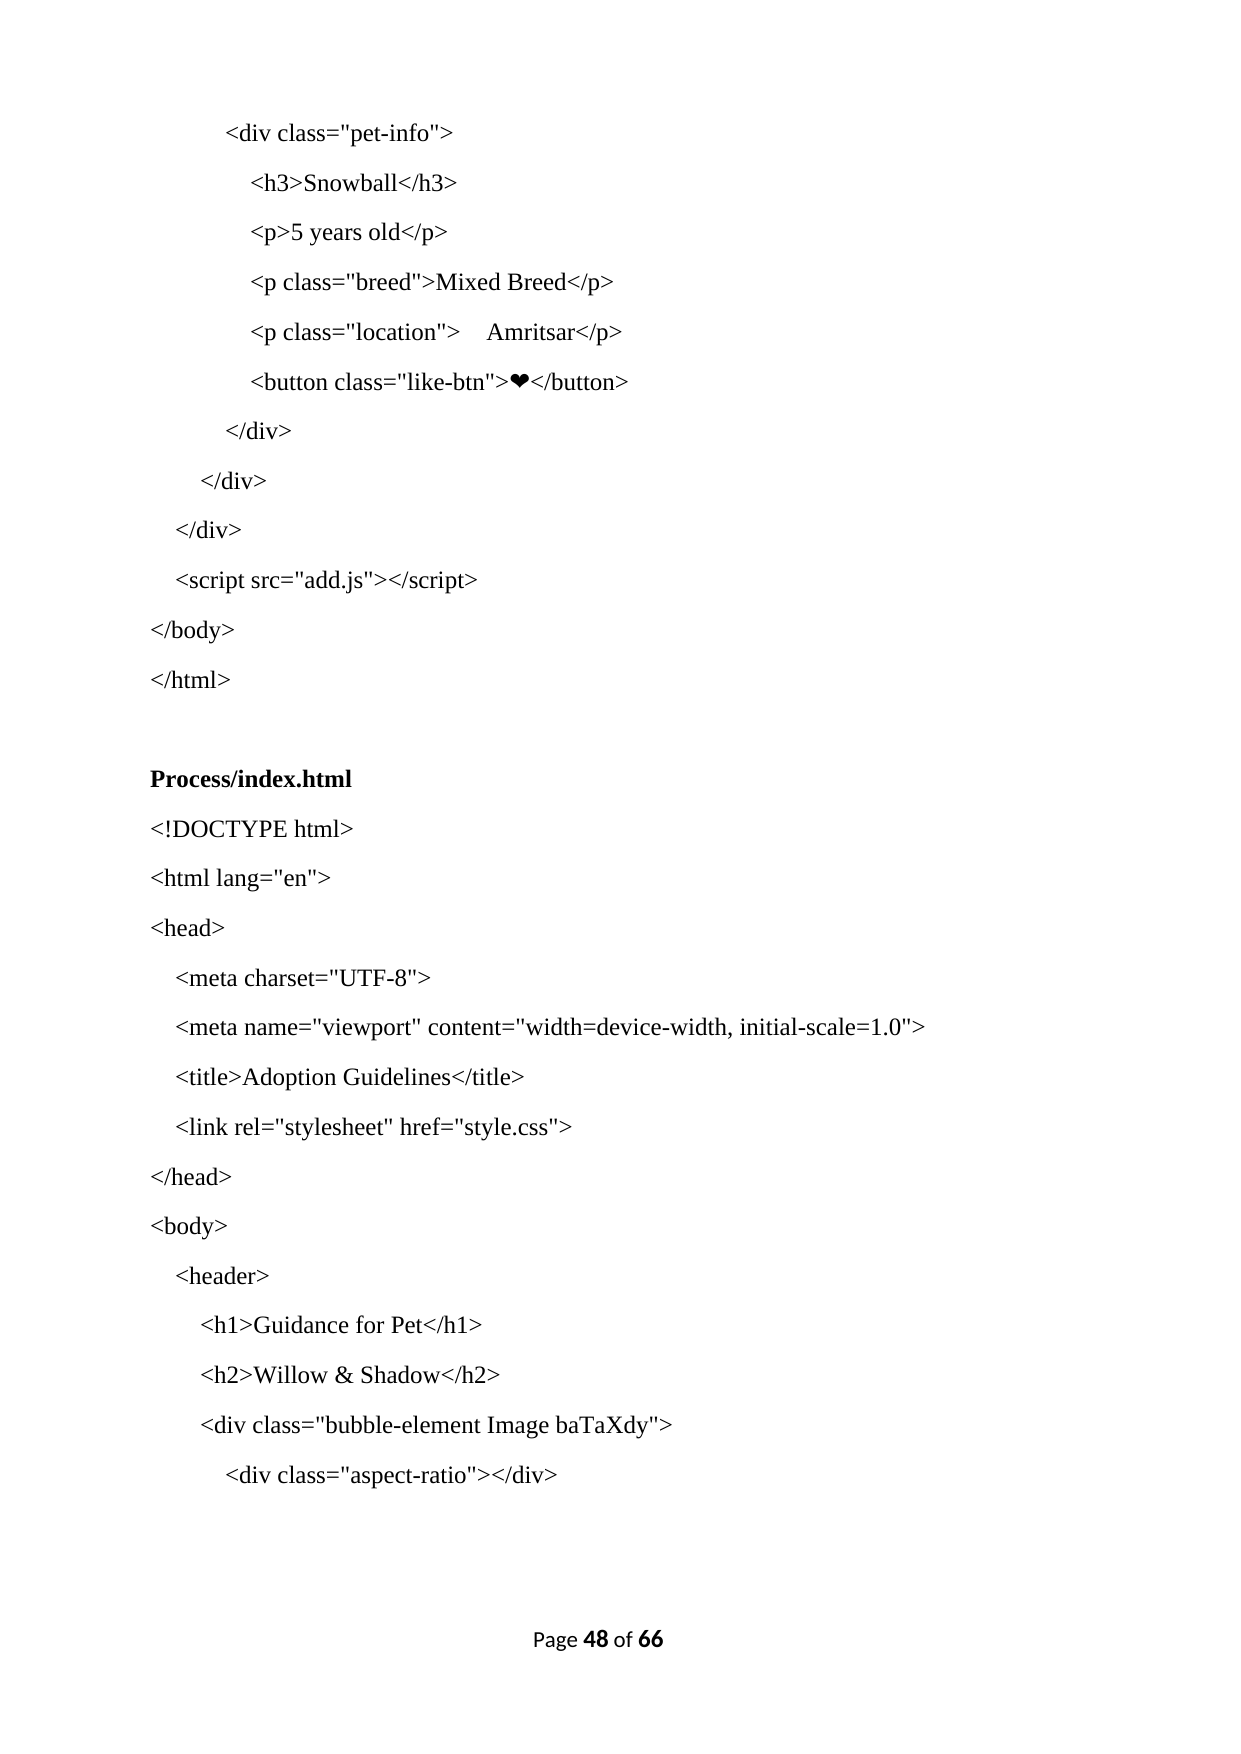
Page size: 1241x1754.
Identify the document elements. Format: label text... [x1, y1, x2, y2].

text </body> [150, 615, 1090, 644]
text <meta name="viewport" content="width=device-width, initial-scale=1.0"> [150, 1012, 1090, 1041]
text </html> [150, 665, 1090, 693]
text </head> [150, 1162, 1090, 1190]
text <button class="like-btn">❤️</button> [150, 367, 1090, 395]
text <head> [150, 913, 1090, 942]
text <p class="breed">Mixed Breed</p> [150, 267, 1090, 296]
text <meta charset="UTF-8"> [150, 963, 1090, 992]
text <link rel="stylesheet" href="style.css"> [150, 1112, 1090, 1141]
text <html lang="en"> [150, 863, 1090, 892]
text <script src="add.js"></script> [150, 565, 1090, 594]
text <h2>Willow & Shadow</h2> [150, 1360, 1090, 1389]
text <div class="aspect-ratio"></div> [150, 1460, 1090, 1488]
text <header> [150, 1261, 1090, 1290]
text Process/index.html [150, 764, 1090, 793]
text <p class="location">📍 Amritsar</p> [150, 317, 1090, 346]
text <h3>Snowball</h3> [150, 168, 1090, 197]
text <title>Adoption Guidelines</title> [150, 1062, 1090, 1091]
text </div> [150, 416, 1090, 445]
text <!DOCTYPE html> [150, 814, 1090, 842]
text <p>5 years old</p> [150, 217, 1090, 246]
text <div class="bubble-element Image baTaXdy"> [150, 1410, 1090, 1439]
text <div class="pet-info"> [150, 118, 1090, 147]
text </div> [150, 466, 1090, 495]
text <body> [150, 1211, 1090, 1240]
text </div> [150, 516, 1090, 544]
text <h1>Guidance for Pet</h1> [150, 1311, 1090, 1339]
